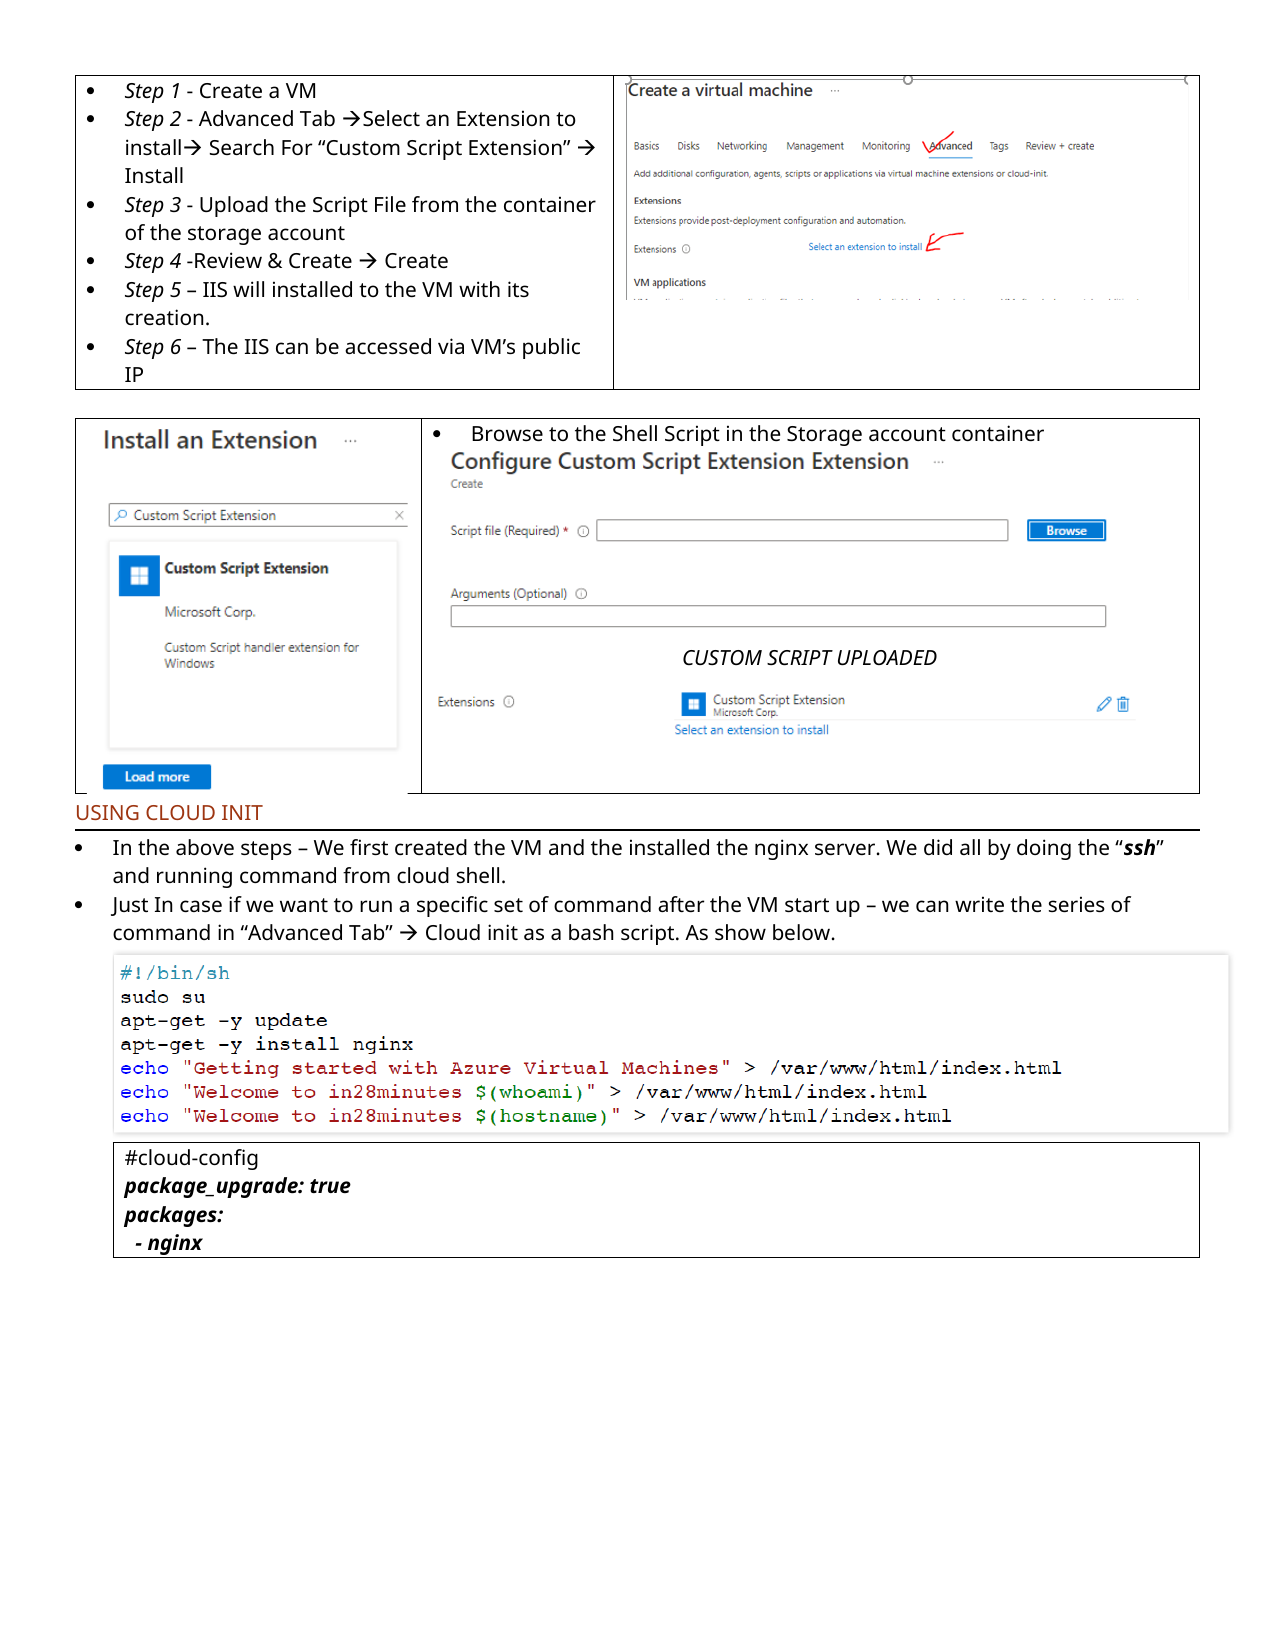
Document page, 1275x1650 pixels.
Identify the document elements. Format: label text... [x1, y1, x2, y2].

table_header #cloud-config package_upgrade: true packages: - nginx [114, 1143, 1199, 1257]
picture [433, 671, 1141, 745]
table_header Browse to the Shell Script in the Storage account container CUSTOM SCRIPT UPLOADED [422, 419, 1199, 793]
picture [433, 447, 1125, 644]
table_header [614, 76, 1199, 389]
picture [625, 76, 1189, 300]
table_header [408, 419, 421, 793]
list In the above steps – We first created the VM and the installed the nginx server. We did all by doing the “ssh” and running command from cloud shell. [75, 833, 1200, 890]
table_header Step 1 - Create a VM Step 2 - Advanced Tab Select an Extension to install Search For “Custom Script Extension” Install Step 3 - Upload the Script File from the container of the storage account Step 4 -Review & Create Create Step 5 – IIS will installed to the VM with its creation. Step 6 – The IIS can be accessed via VM’s public IP [76, 76, 613, 389]
picture [86, 419, 408, 794]
picture [112, 946, 1238, 1142]
table_header [76, 419, 86, 793]
subtitle USING CLOUD INIT [75, 798, 1200, 829]
list Just In case if we want to run a specific set of command after the VM start up – we can write the series of command in “Advanced Tab” Cloud init as a bash script. As show below. [75, 890, 1200, 947]
